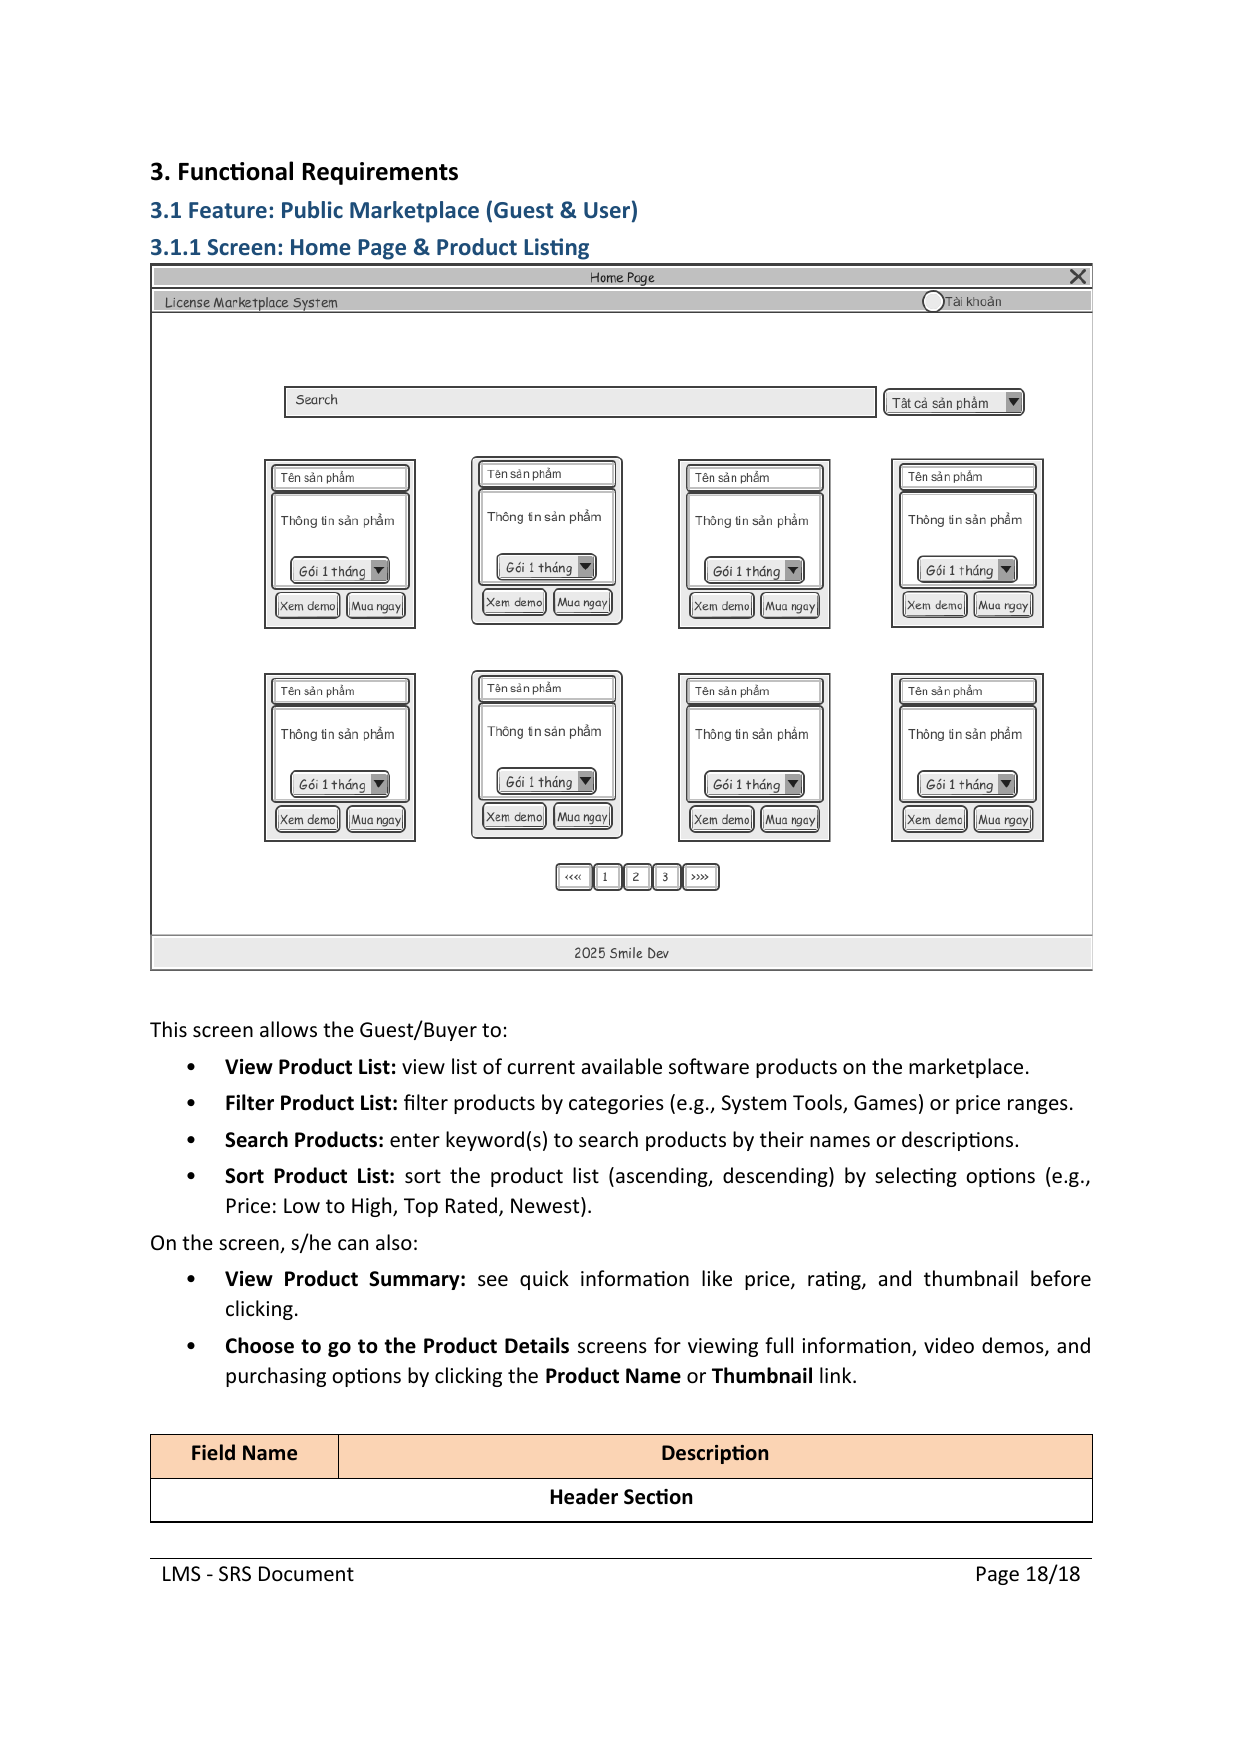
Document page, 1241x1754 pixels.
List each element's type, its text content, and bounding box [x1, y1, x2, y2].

list Sort Product List: sort the product list (ascending, descending) by selecting options (e.g., Price: Low to High, Top Rated, Newest). [187, 1161, 1093, 1219]
list Choose to go to the Product Details screens for viewing full information, video demos, and purchasing options by clicking the Product Name or Thumbnail link. [187, 1331, 1093, 1389]
text On the screen, s/he can also: [150, 1228, 1093, 1256]
subtitle 3. Functional Requirements [150, 154, 1093, 187]
picture [150, 263, 1093, 971]
text This screen allows the Guest/Buyer to: [150, 1015, 1093, 1043]
list Search Products: enter keyword(s) to search products by their names or descriptions. [187, 1125, 1093, 1153]
table_header Field Name [151, 1435, 338, 1478]
list View Product List: view list of current available software products on the marketplace. [187, 1052, 1093, 1080]
table_cell Header Section [151, 1479, 1092, 1521]
subtitle 3.1 Feature: Public Marketplace (Guest & User) [150, 194, 1093, 224]
table_header Description [339, 1435, 1092, 1478]
subtitle 3.1.1 Screen: Home Page & Product Listing [150, 231, 1093, 262]
list View Product Summary: see quick information like price, rating, and thumbnail before clicking. [187, 1264, 1093, 1323]
list Filter Product List: filter products by categories (e.g., System Tools, Games) or price ranges. [187, 1088, 1093, 1116]
